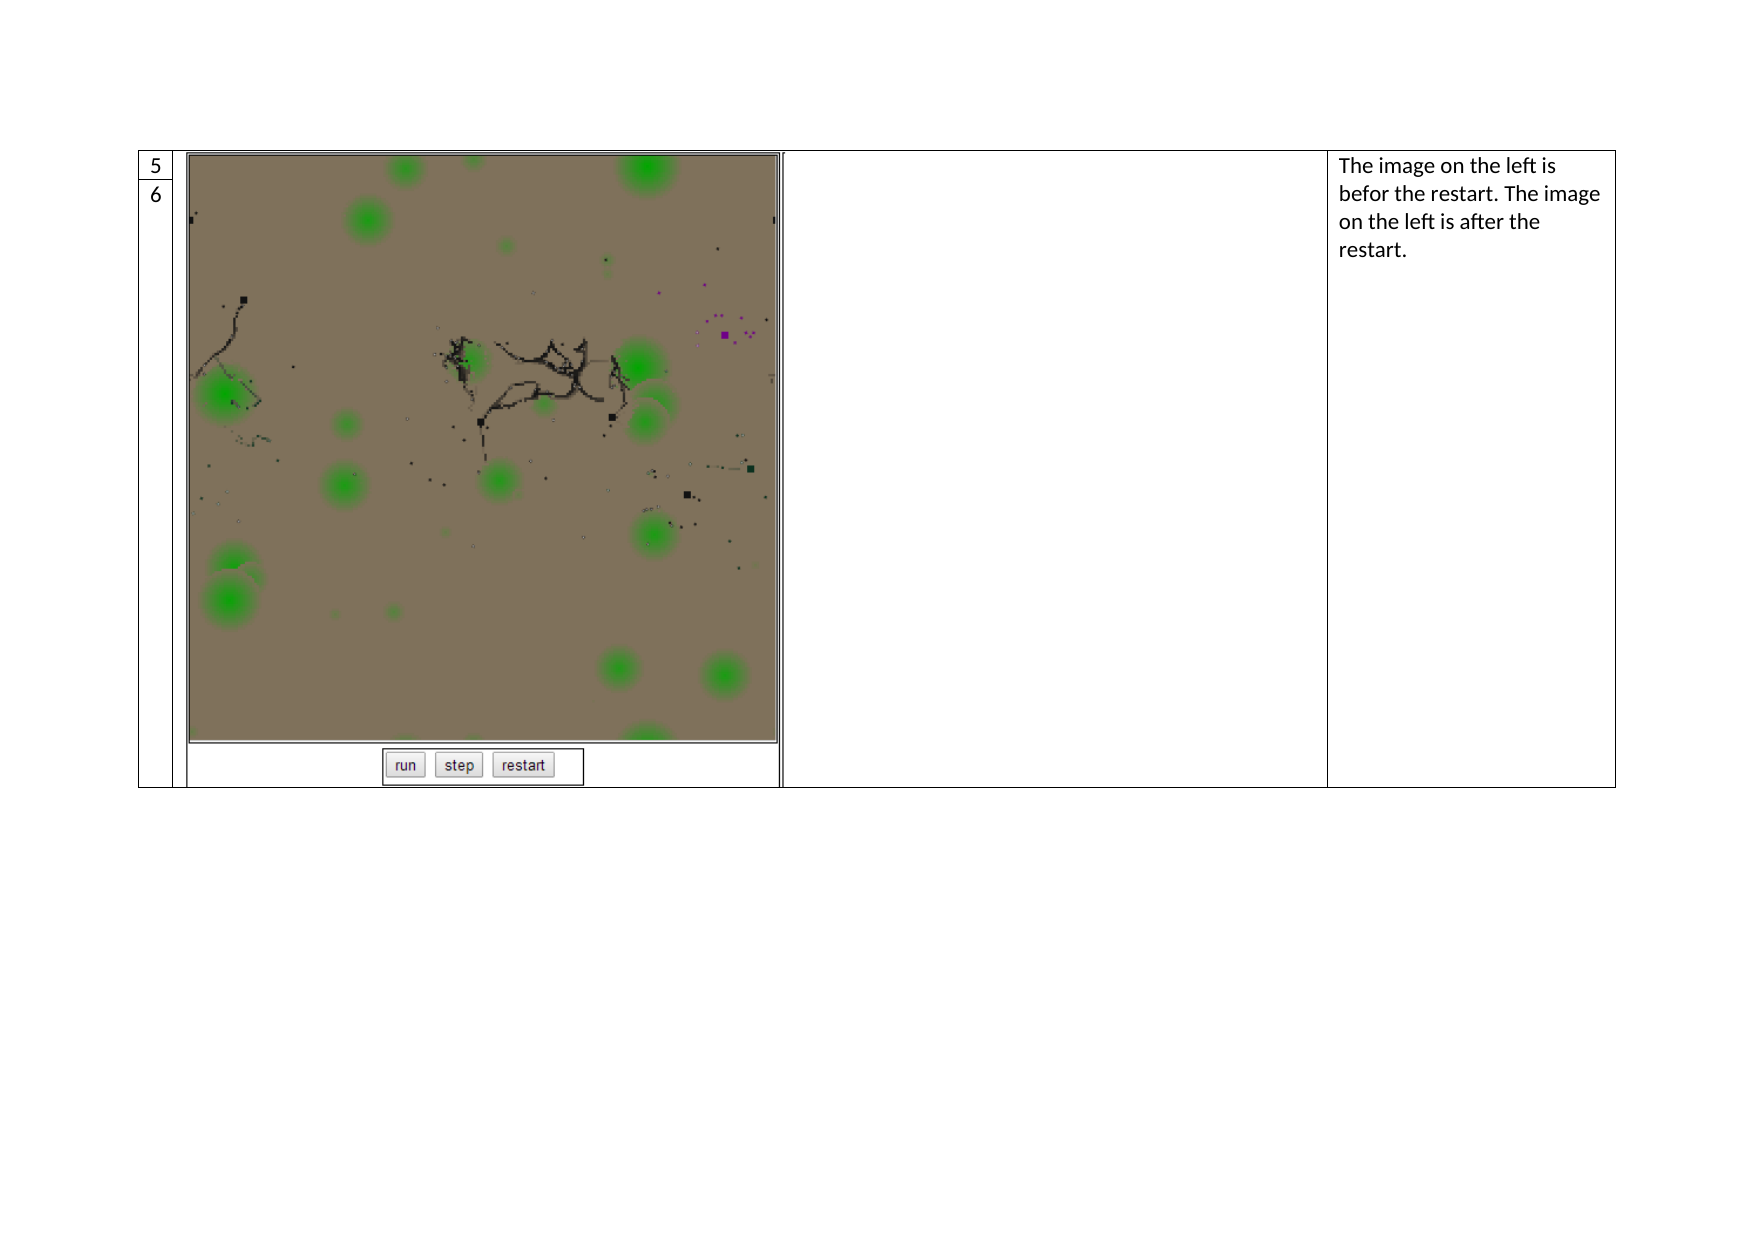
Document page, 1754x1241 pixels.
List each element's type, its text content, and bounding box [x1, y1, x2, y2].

picture [184, 151, 785, 787]
table_cell 6 [139, 180, 172, 787]
table_header [173, 151, 184, 787]
table_header [785, 151, 1327, 787]
table_header The image on the left is befor the restart. The image on the left is after the restart. [1328, 151, 1615, 787]
table_header 5 [139, 151, 172, 179]
